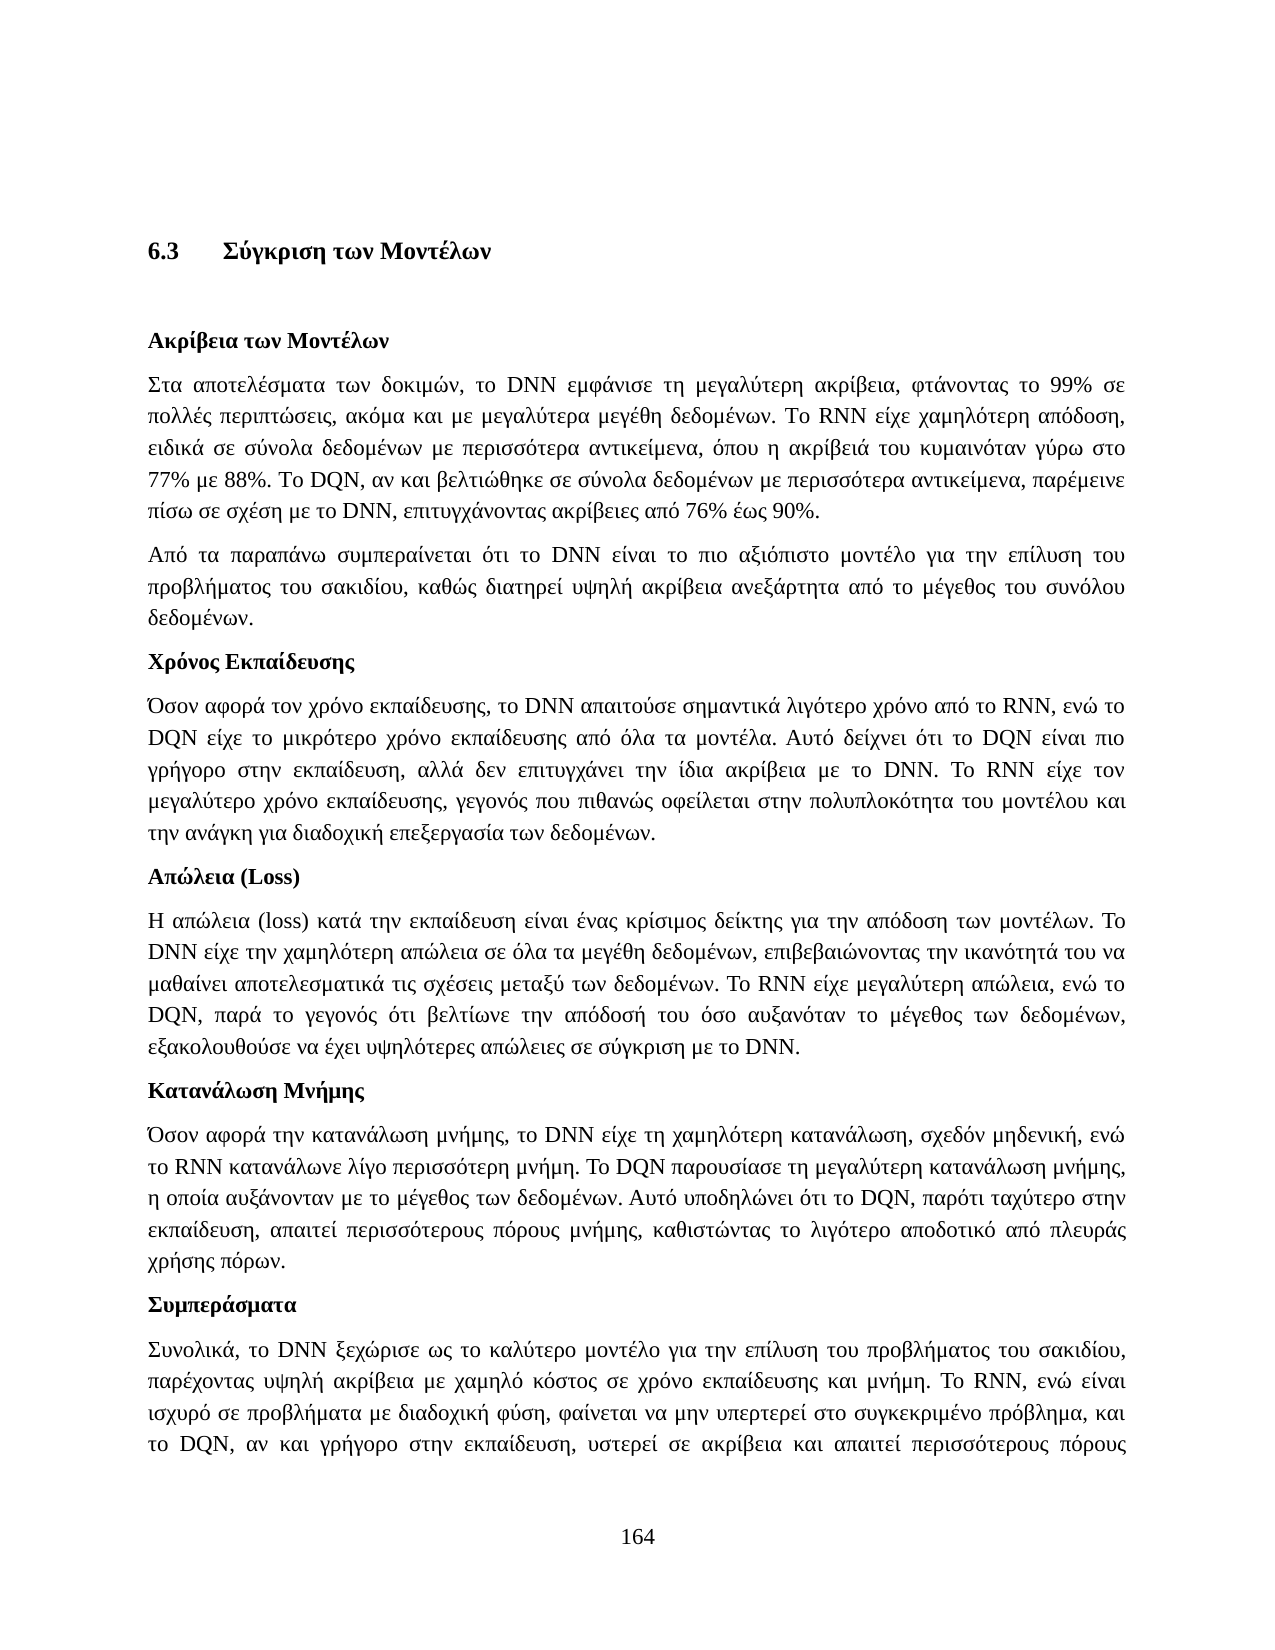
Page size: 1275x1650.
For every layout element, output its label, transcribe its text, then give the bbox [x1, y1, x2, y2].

text Στα αποτελέσματα των δοκιμών, το DNN εμφάνισε τη μεγαλύτερη ακρίβεια, φτάνοντας το 99% σε πολλές περιπτώσεις, ακόμα και με μεγαλύτερα μεγέθη δεδομένων. Το RNN είχε χαμηλότερη απόδοση, ειδικά σε σύνολα δεδομένων με περισσότερα αντικείμενα, όπου η ακρίβειά του κυμαινόταν γύρω στο 77% με 88%. Το DQN, αν και βελτιώθηκε σε σύνολα δεδομένων με περισσότερα αντικείμενα, παρέμεινε πίσω σε σχέση με το DNN, επιτυγχάνοντας ακρίβειες από 76% έως 90%. [148, 371, 1127, 523]
text Απώλεια (Loss) [148, 863, 1127, 889]
text Η απώλεια (loss) κατά την εκπαίδευση είναι ένας κρίσιμος δείκτης για την απόδοση των μοντέλων. Το DNN είχε την χαμηλότερη απώλεια σε όλα τα μεγέθη δεδομένων, επιβεβαιώνοντας την ικανότητά του να μαθαίνει αποτελεσματικά τις σχέσεις μεταξύ των δεδομένων. Το RNN είχε μεγαλύτερη απώλεια, ενώ το DQN, παρά το γεγονός ότι βελτίωνε την απόδοσή του όσο αυξανόταν το μέγεθος των δεδομένων, εξακολουθούσε να έχει υψηλότερες απώλειες σε σύγκριση με το DNN. [148, 907, 1127, 1059]
text Από τα παραπάνω συμπεραίνεται ότι το DNN είναι το πιο αξιόπιστο μοντέλο για την επίλυση του προβλήματος του σακιδίου, καθώς διατηρεί υψηλή ακρίβεια ανεξάρτητα από το μέγεθος του συνόλου δεδομένων. [148, 541, 1127, 631]
text Κατανάλωση Μνήμης [148, 1077, 1127, 1103]
text Όσον αφορά την κατανάλωση μνήμης, το DNN είχε τη χαμηλότερη κατανάλωση, σχεδόν μηδενική, ενώ το RNN κατανάλωνε λίγο περισσότερη μνήμη. Το DQN παρουσίασε τη μεγαλύτερη κατανάλωση μνήμης, η οποία αυξάνονταν με το μέγεθος των δεδομένων. Αυτό υποδηλώνει ότι το DQN, παρότι ταχύτερο στην εκπαίδευση, απαιτεί περισσότερους πόρους μνήμης, καθιστώντας το λιγότερο αποδοτικό από πλευράς χρήσης πόρων. [148, 1121, 1127, 1274]
text Συμπεράσματα [148, 1292, 1127, 1318]
subtitle Σύγκριση των Μοντέλων [148, 236, 1127, 264]
text Όσον αφορά τον χρόνο εκπαίδευσης, το DNN απαιτούσε σημαντικά λιγότερο χρόνο από το RNN, ενώ το DQN είχε το μικρότερο χρόνο εκπαίδευσης από όλα τα μοντέλα. Αυτό δείχνει ότι το DQN είναι πιο γρήγορο στην εκπαίδευση, αλλά δεν επιτυγχάνει την ίδια ακρίβεια με το DNN. Το RNN είχε τον μεγαλύτερο χρόνο εκπαίδευσης, γεγονός που πιθανώς οφείλεται στην πολυπλοκότητα του μοντέλου και την ανάγκη για διαδοχική επεξεργασία των δεδομένων. [148, 692, 1127, 845]
text Χρόνος Εκπαίδευσης [148, 648, 1127, 675]
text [148, 1336, 1127, 1457]
text Ακρίβεια των Μοντέλων [148, 327, 1127, 353]
